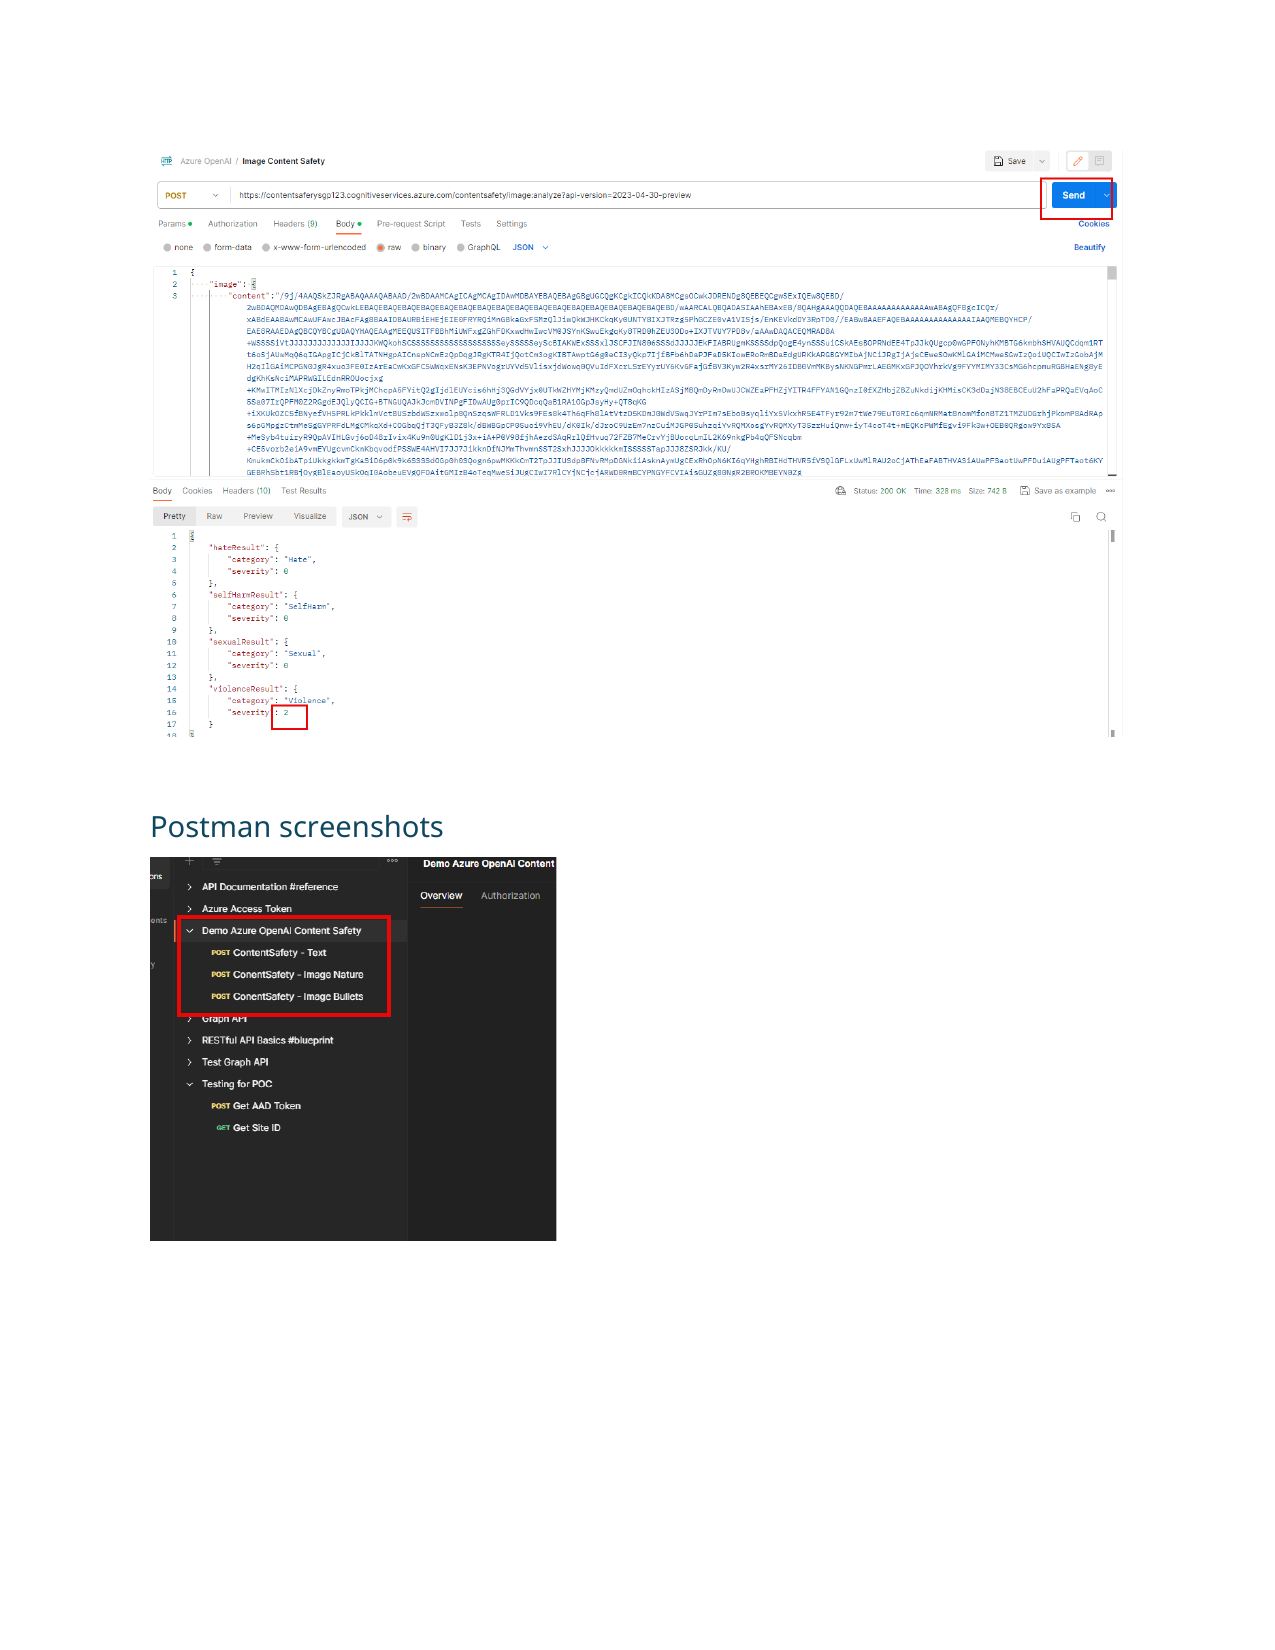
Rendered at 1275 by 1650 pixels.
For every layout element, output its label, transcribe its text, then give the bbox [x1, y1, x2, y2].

picture [150, 150, 1125, 737]
subtitle Postman screenshots [150, 806, 1125, 846]
picture [150, 857, 557, 1241]
